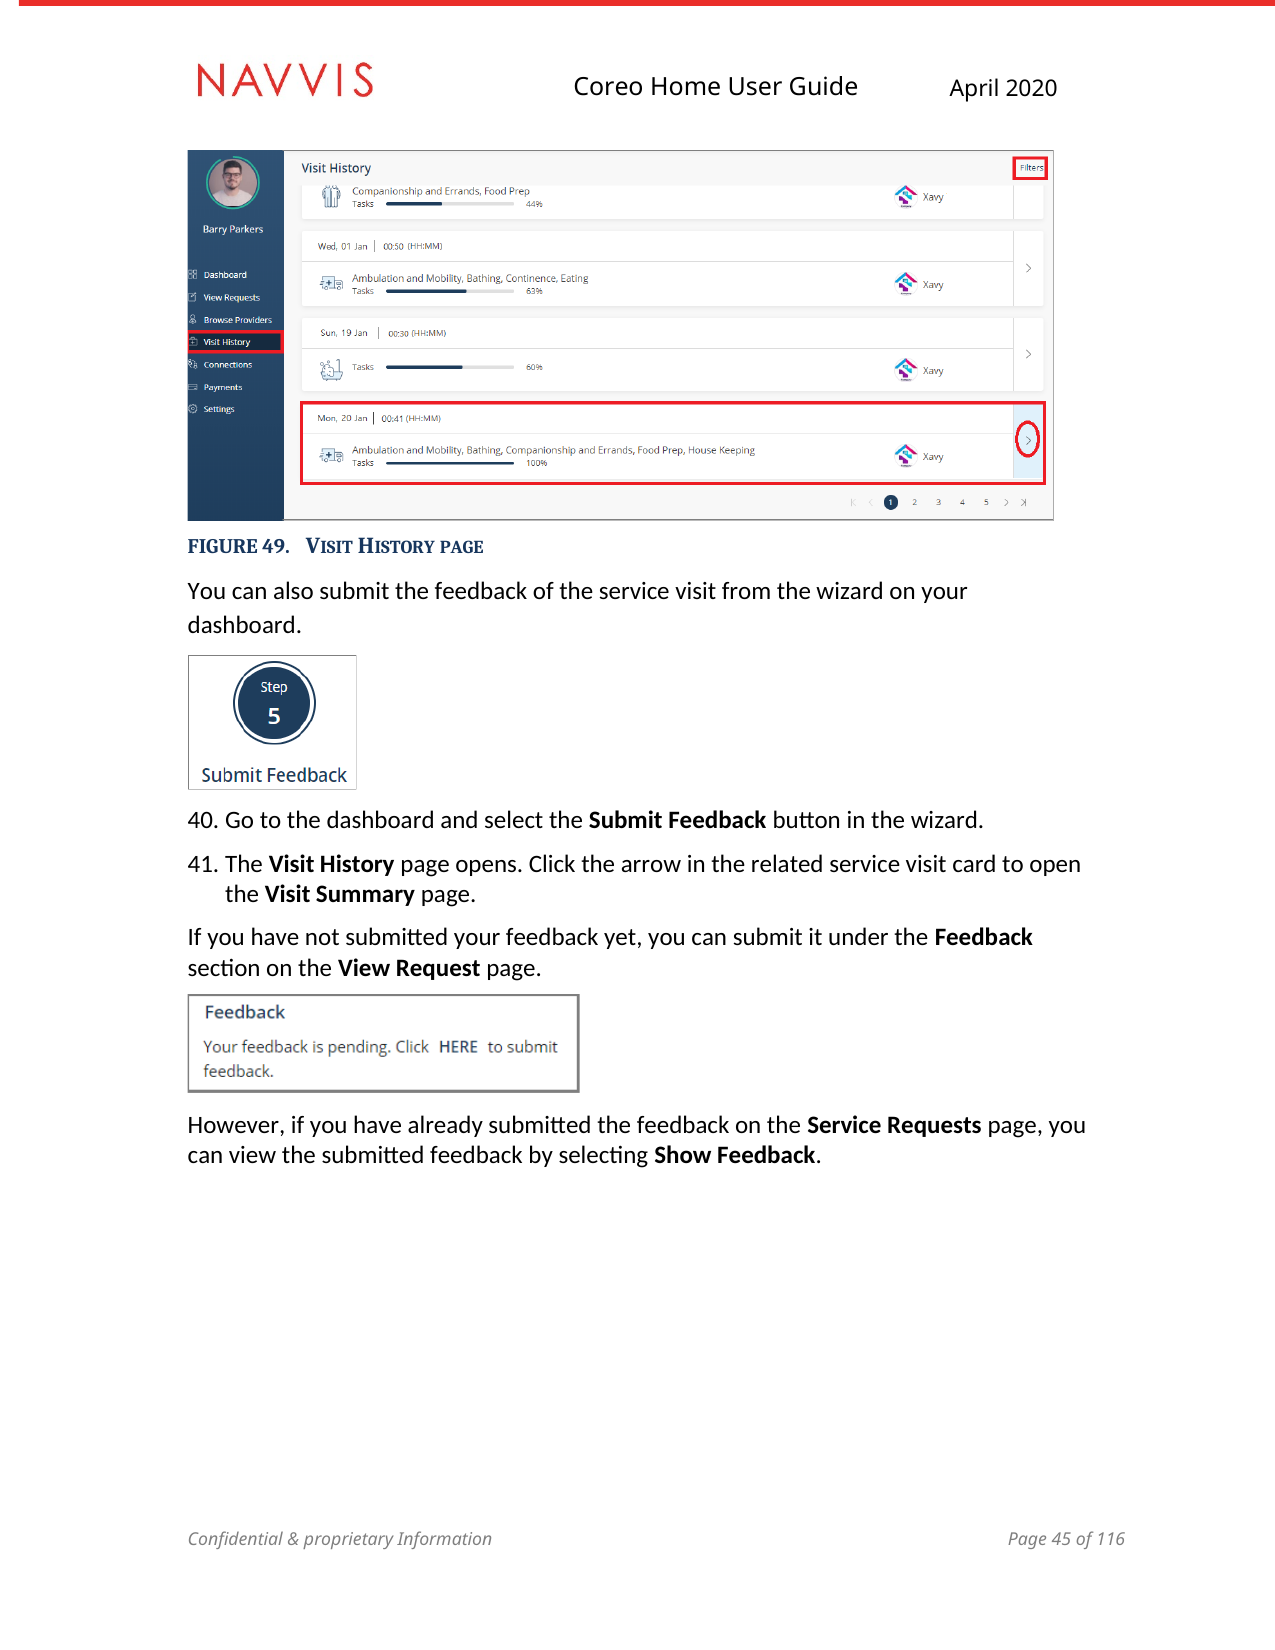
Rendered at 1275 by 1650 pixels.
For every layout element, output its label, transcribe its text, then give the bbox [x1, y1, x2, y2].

picture [187, 994, 580, 1094]
text If you have not submitted your feedback yet, you can submit it under the Feedback section on the View Request page. [187, 921, 1087, 982]
text Visit History page [187, 533, 1058, 559]
picture [187, 150, 1054, 521]
picture [187, 55, 383, 104]
text However, if you have already submitted the feedback on the Service Requests page, you can view the submitted feedback by selecting Show Feedback. [187, 1109, 1087, 1170]
picture [187, 655, 357, 790]
list The Visit History page opens. Click the arrow in the related service visit card to open the Visit Summary page. [187, 848, 1087, 909]
list Go to the dashboard and select the Submit Feedback button in the wizard. [187, 805, 1087, 835]
text You can also submit the feedback of the service visit from the wizard on your dashboard. [187, 575, 1087, 639]
